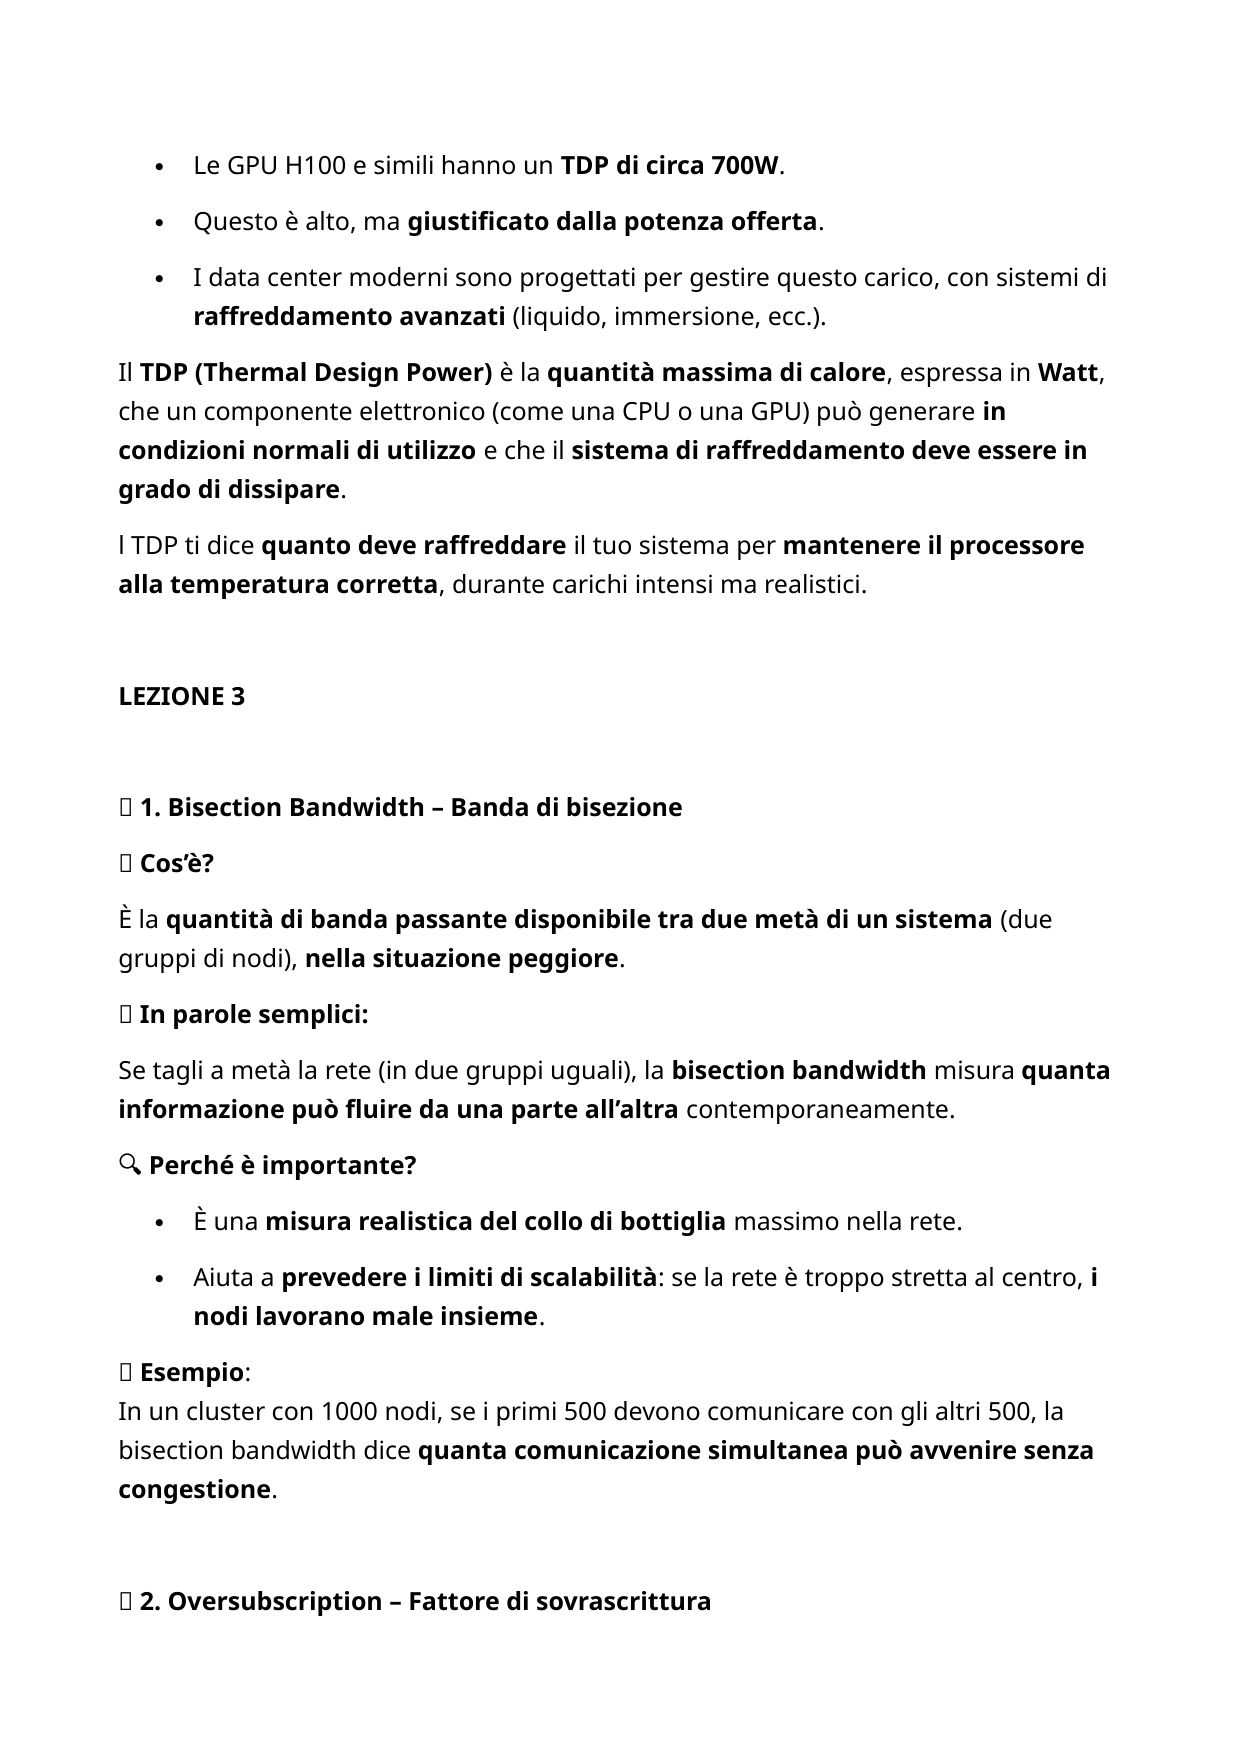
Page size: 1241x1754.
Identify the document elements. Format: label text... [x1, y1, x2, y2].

list Aiuta a prevedere i limiti di scalabilità: se la rete è troppo stretta al centro, i nodi lavorano male insieme. [156, 1259, 1122, 1332]
text l TDP ti dice quanto deve raffreddare il tuo sistema per mantenere il processore alla temperatura corretta, durante carichi intensi ma realistici. [118, 528, 1122, 601]
list I data center moderni sono progettati per gestire questo carico, con sistemi di raffreddamento avanzati (liquido, immersione, ecc.). [156, 259, 1122, 332]
text 🔀 1. Bisection Bandwidth – Banda di bisezione [118, 790, 1122, 824]
text 📌 Cos’è? [118, 846, 1122, 880]
list Le GPU H100 e simili hanno un TDP di circa 700W. [156, 148, 1122, 182]
list È una misura realistica del collo di bottiglia massimo nella rete. [156, 1203, 1122, 1237]
text Il TDP (Thermal Design Power) è la quantità massima di calore, espressa in Watt, che un componente elettronico (come una CPU o una GPU) può generare in condizioni normali di utilizzo e che il sistema di raffreddamento deve essere in grado di dissipare. [118, 354, 1122, 506]
text 🔁 2. Oversubscription – Fattore di sovrascrittura [118, 1583, 1122, 1617]
list Questo è alto, ma giustificato dalla potenza offerta. [156, 203, 1122, 237]
text È la quantità di banda passante disponibile tra due metà di un sistema (due gruppi di nodi), nella situazione peggiore. [118, 902, 1122, 975]
text 💡 Esempio: In un cluster con 1000 nodi, se i primi 500 devono comunicare con gli altri 500, la bisection bandwidth dice quanta comunicazione simultanea può avvenire senza congestione. [118, 1354, 1122, 1506]
text Se tagli a metà la rete (in due gruppi uguali), la bisection bandwidth misura quanta informazione può fluire da una parte all’altra contemporaneamente. [118, 1053, 1122, 1126]
text 🔍 Perché è importante? [118, 1148, 1122, 1182]
text 🧠 In parole semplici: [118, 997, 1122, 1031]
text LEZIONE 3 [118, 678, 1122, 712]
